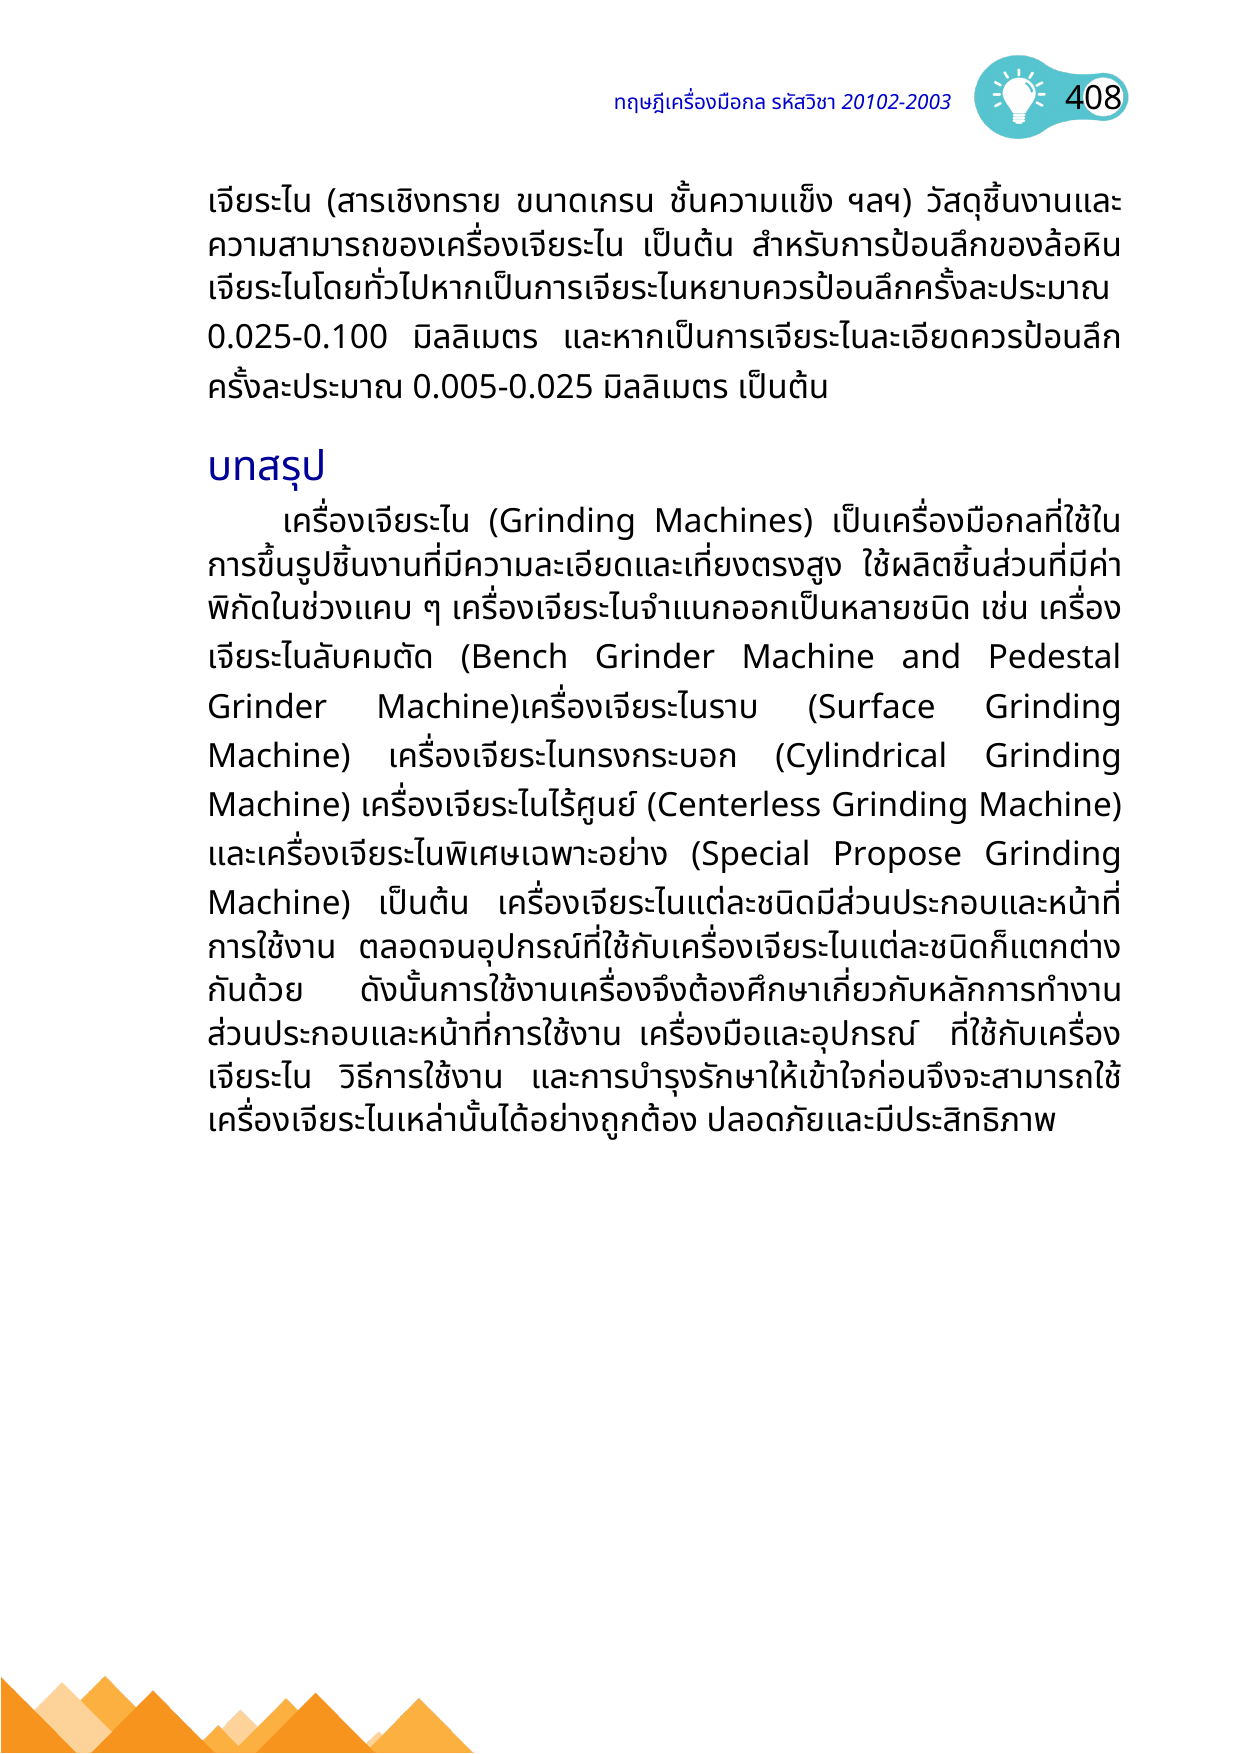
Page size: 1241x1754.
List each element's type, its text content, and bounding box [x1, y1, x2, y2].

picture [228, 22, 1164, 146]
text เครื่องเจียระไน (Grinding Machines) เป็นเครื่องมือกลที่ใช้ในการขึ้นรูปชิ้นงานที่มีความละเอียดและเที่ยงตรงสูง ใช้ผลิตชิ้นส่วนที่มีค่าพิกัดในช่วงแคบ ๆ เครื่องเจียระไนจำแนกออกเป็นหลายชนิด เช่น เครื่องเจียระไนลับคมตัด (Bench Grinder Machine and Pedestal Grinder Machine)เครื่องเจียระไนราบ (Surface Grinding Machine) เครื่องเจียระไนทรงกระบอก (Cylindrical Grinding Machine) เครื่องเจียระไนไร้ศูนย์ (Centerless Grinding Machine) และเครื่องเจียระไนพิเศษเฉพาะอย่าง (Special Propose Grinding Machine) เป็นต้น เครื่องเจียระไนแต่ละชนิดมีส่วนประกอบและหน้าที่การใช้งาน ตลอดจนอุปกรณ์ที่ใช้กับเครื่องเจียระไนแต่ละชนิดก็แตกต่างกันด้วย ดังนั้นการใช้งานเครื่องจึงต้องศึกษาเกี่ยวกับหลักการทำงาน ส่วนประกอบและหน้าที่การใช้งาน เครื่องมือและอุปกรณ์ ที่ใช้กับเครื่องเจียระไน วิธีการใช้งาน และการบำรุงรักษาให้เข้าใจก่อนจึงจะสามารถใช้เครื่องเจียระไนเหล่านั้นได้อย่างถูกต้อง ปลอดภัยและมีประสิทธิภาพ [207, 497, 1122, 1145]
text บทสรุป [207, 443, 1122, 497]
picture [1, 1555, 1240, 1753]
